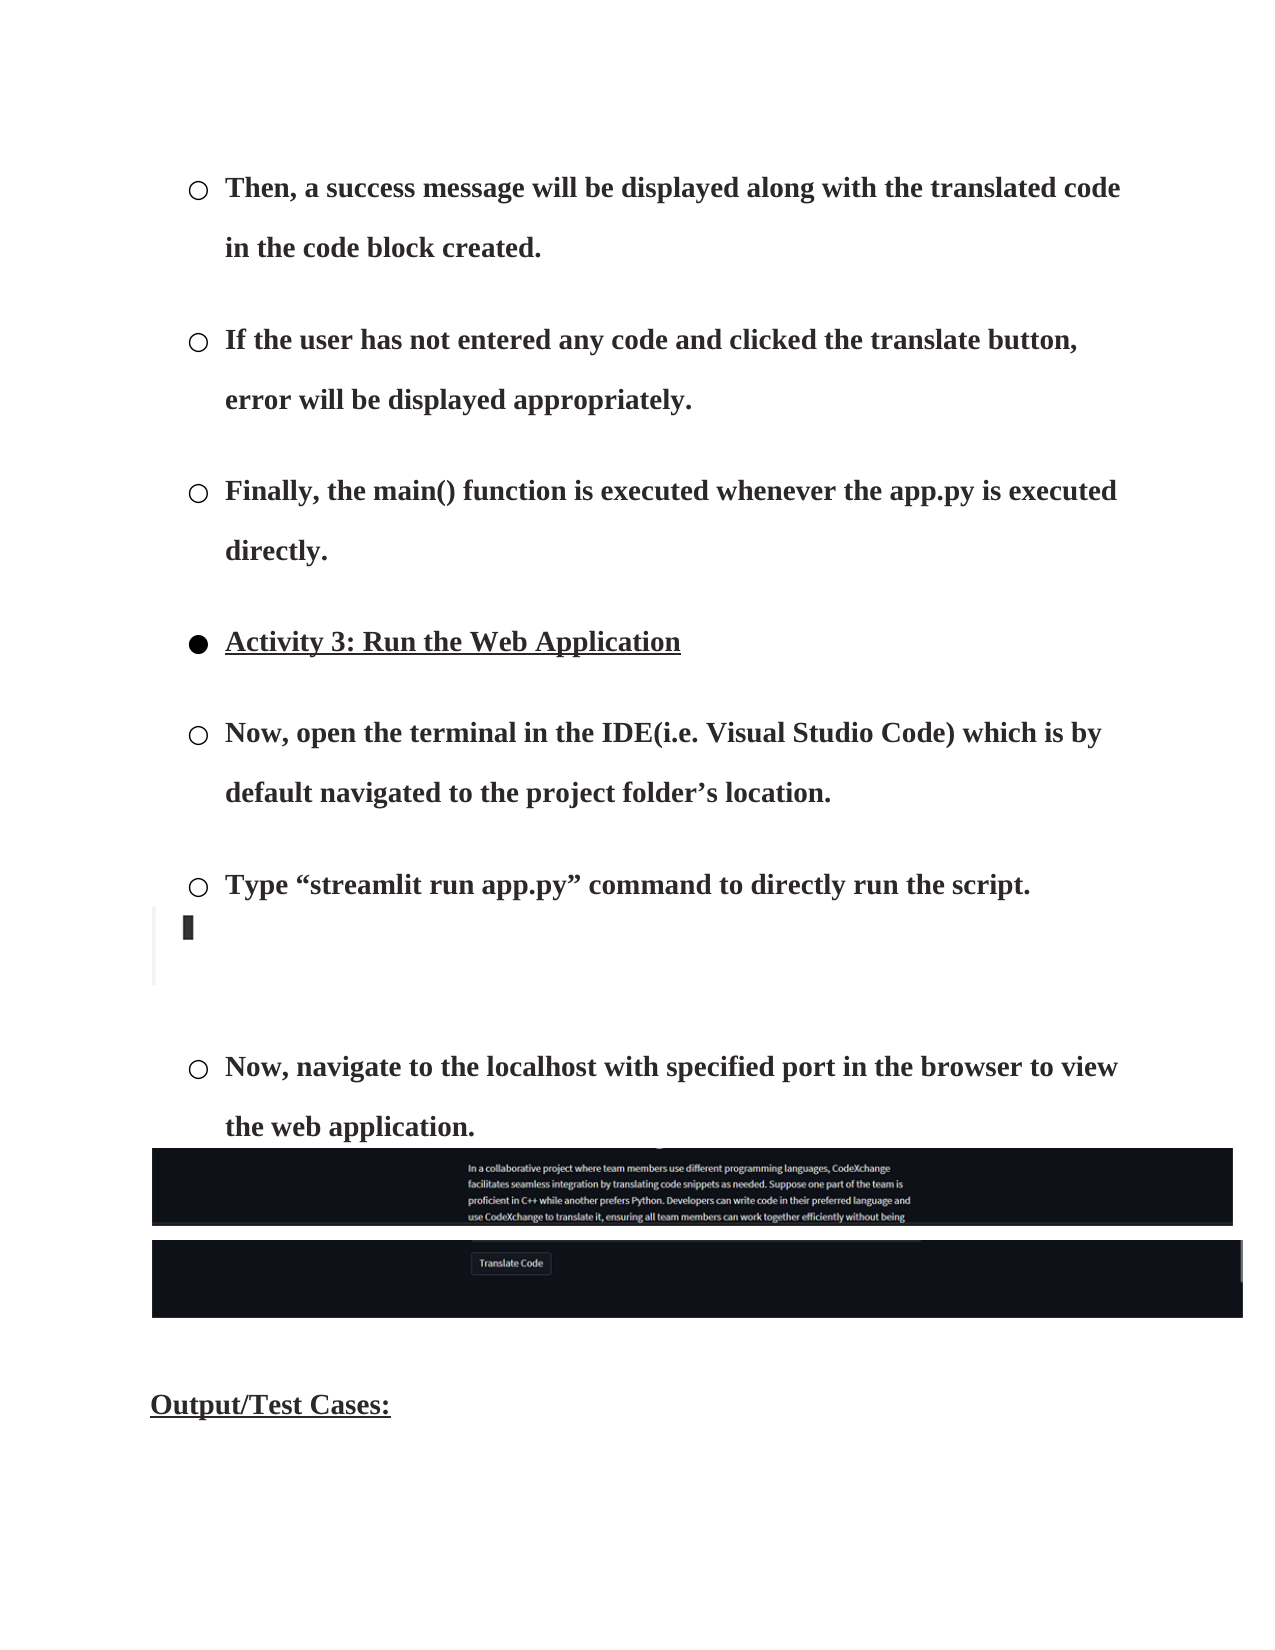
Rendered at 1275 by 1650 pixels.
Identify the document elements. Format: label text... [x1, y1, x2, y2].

picture [150, 1148, 1234, 1228]
list Now, navigate to the localhost with specified port in the browser to view the web application. [187, 1029, 1125, 1148]
picture [150, 1240, 1245, 1320]
list Finally, the main() function is executed whenever the app.py is executed directly. [187, 452, 1125, 572]
list Then, a success message will be displayed along with the translated code in the code block created. [187, 150, 1125, 270]
picture [150, 906, 997, 986]
list Type “streamlit run app.py” command to directly run the script. [187, 846, 1125, 906]
list Now, open the terminal in the IDE(i.e. Visual Studio Code) which is by default navigated to the project folder’s location. [187, 695, 1125, 815]
list Activity 3: Run the Web Application [187, 604, 1125, 664]
text Output/Test Cases: [150, 1362, 1125, 1427]
list If the user has not entered any code and clicked the translate button, error will be displayed appropriately. [187, 301, 1125, 421]
